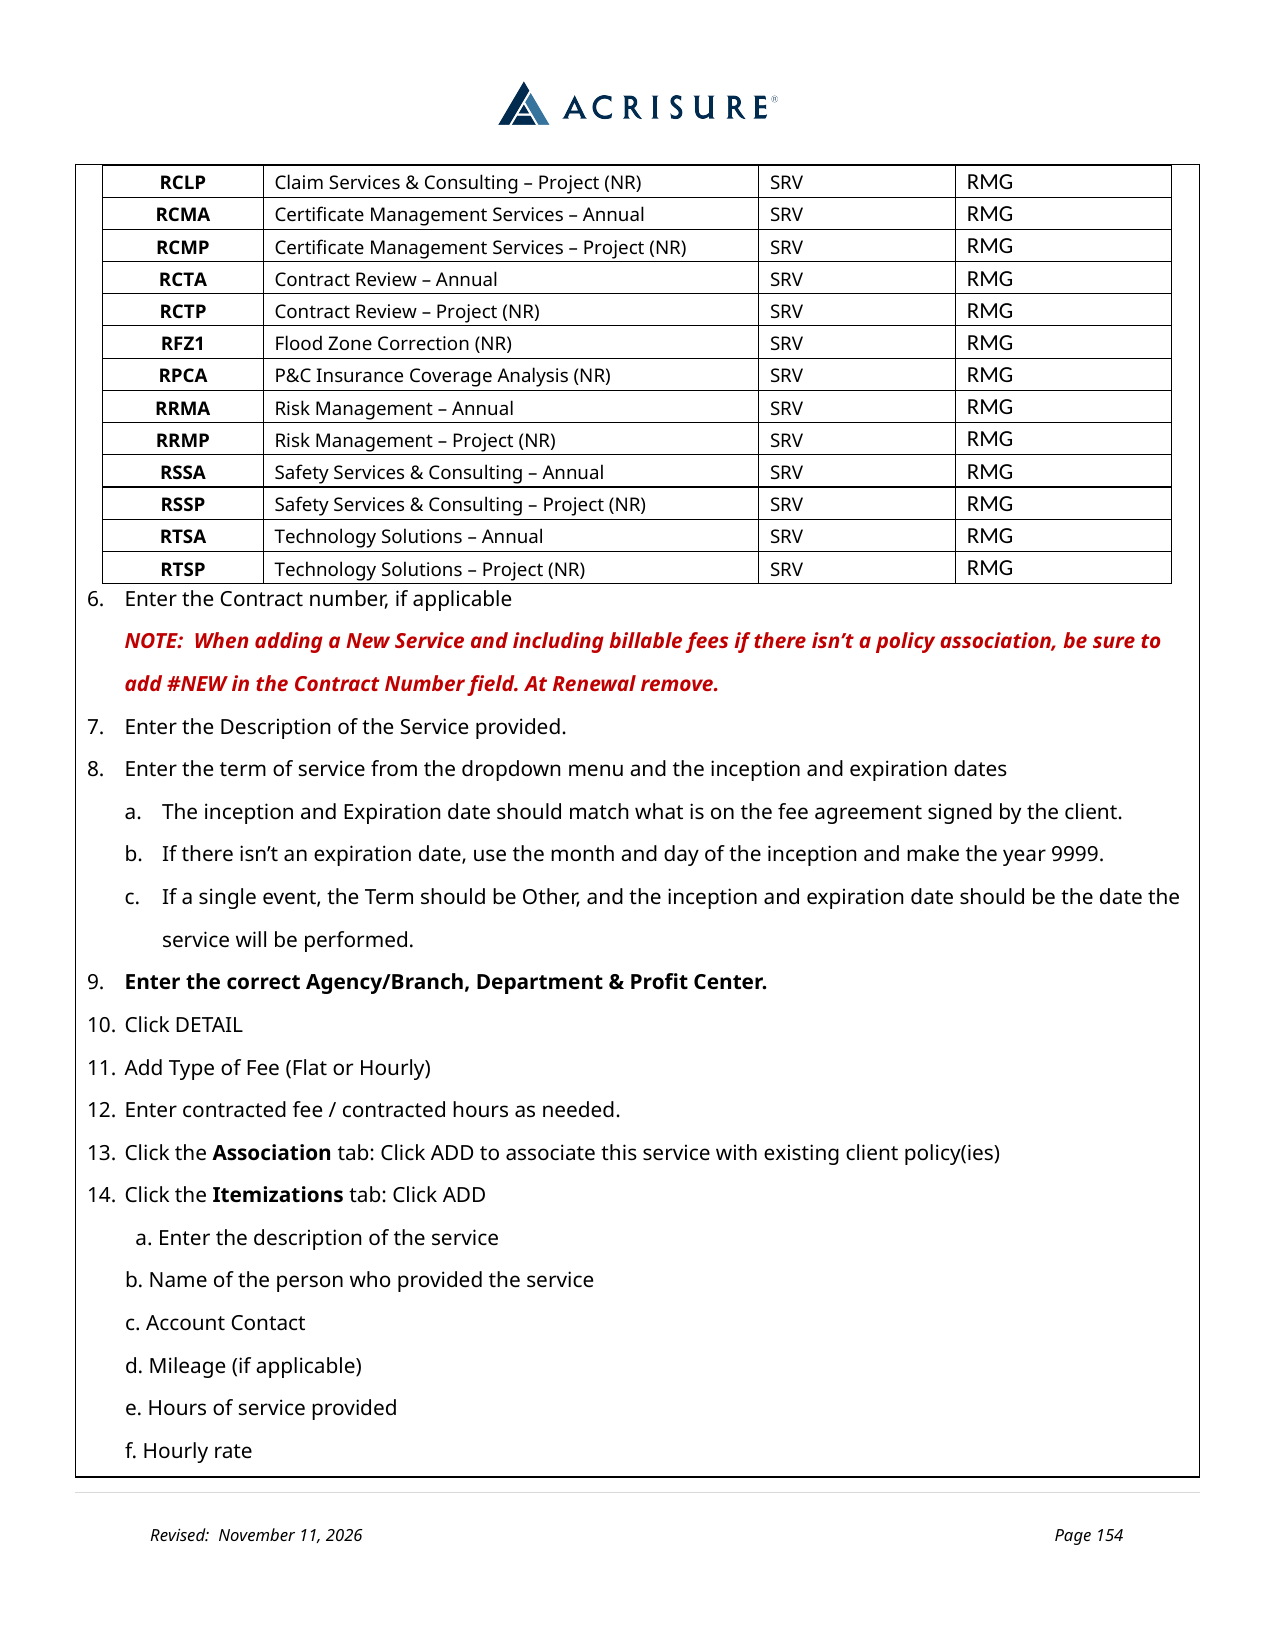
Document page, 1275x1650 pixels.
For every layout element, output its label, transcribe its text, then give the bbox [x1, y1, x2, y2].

picture [496, 75, 779, 135]
